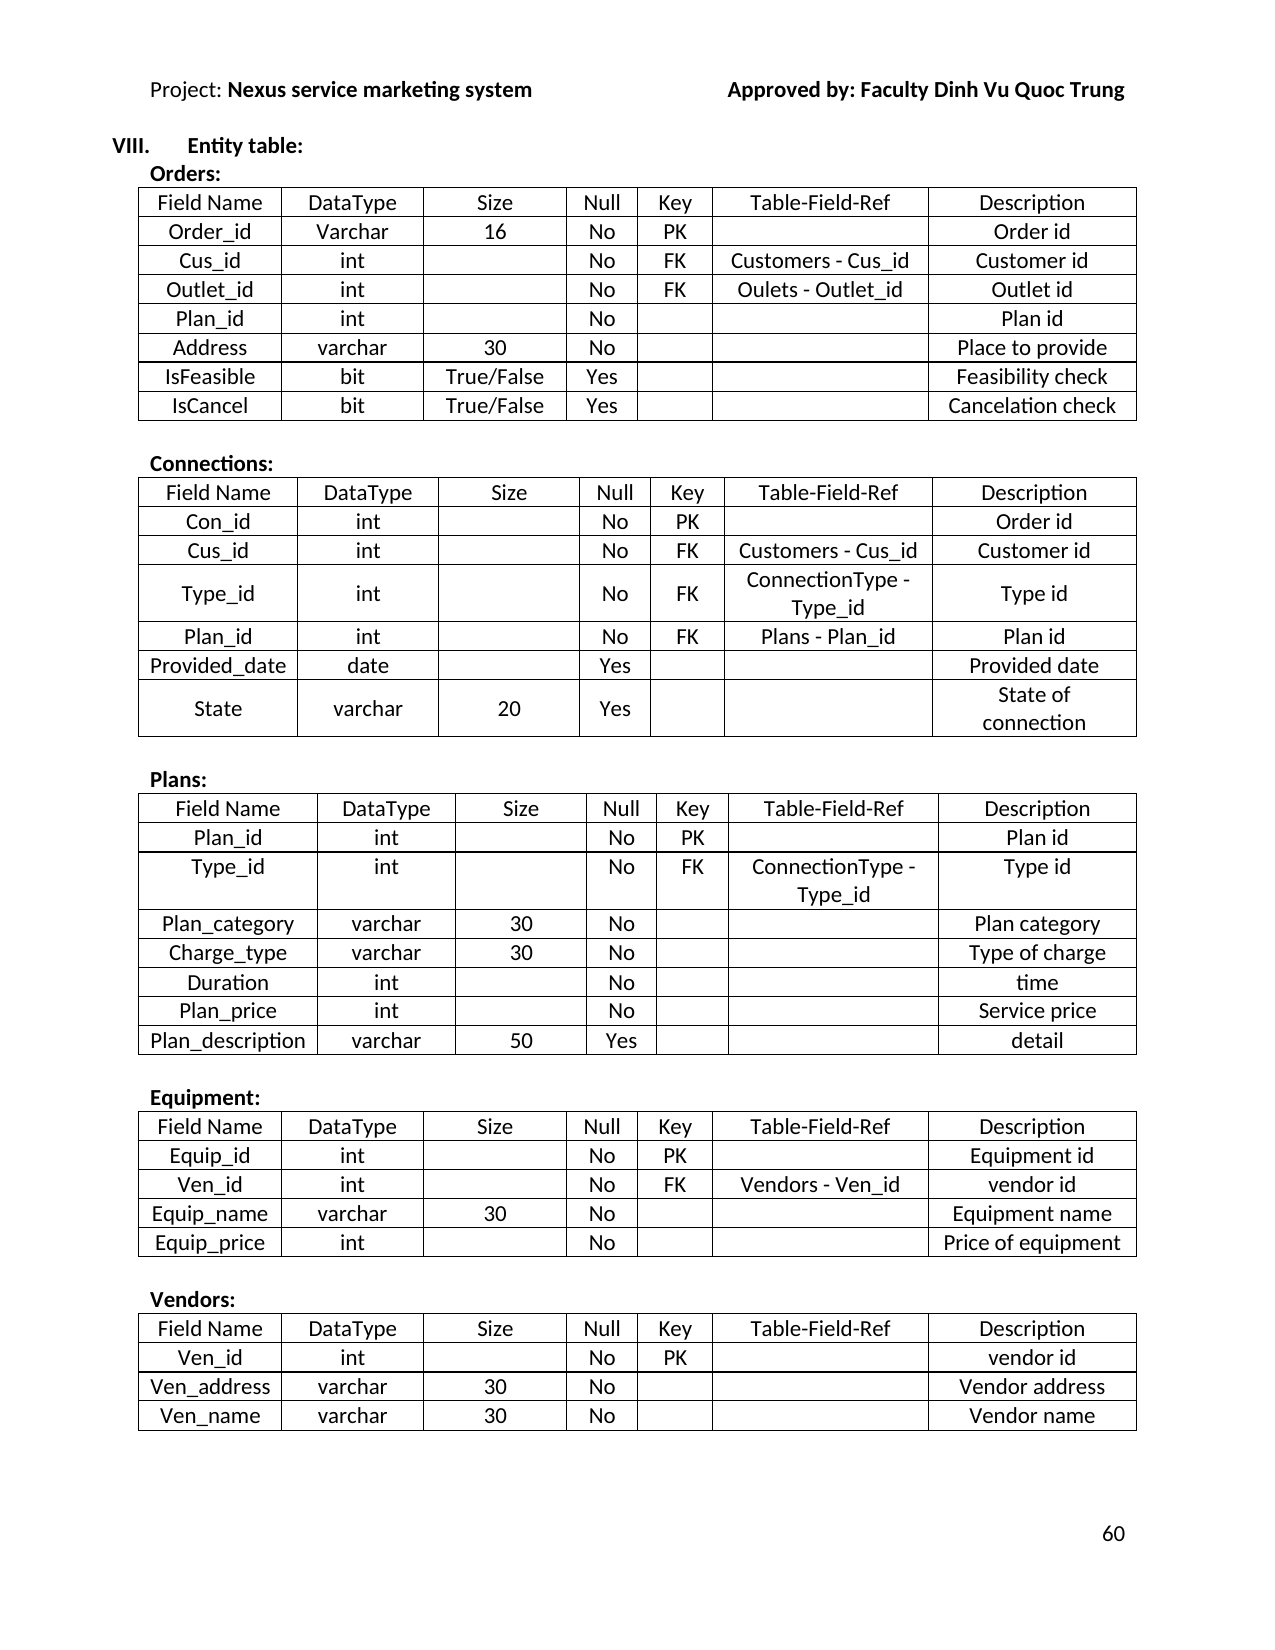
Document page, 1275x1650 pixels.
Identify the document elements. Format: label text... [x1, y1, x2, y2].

table_cell [651, 651, 724, 679]
table_cell No [567, 1199, 637, 1227]
table_cell [713, 1199, 928, 1227]
table_cell Type_id [139, 853, 317, 908]
table_cell [638, 392, 712, 419]
table_cell Customer id [929, 246, 1136, 274]
table_cell [713, 1373, 928, 1400]
table_cell int [282, 1170, 423, 1198]
table_cell True/False [424, 392, 566, 419]
table_cell [456, 823, 586, 851]
table_cell int [318, 823, 455, 851]
table_cell [456, 968, 586, 996]
table_cell int [318, 968, 455, 996]
table_cell No [567, 217, 637, 245]
table_cell 50 [456, 1026, 586, 1054]
table_cell Order id [929, 217, 1136, 245]
table_cell Ven_name [139, 1401, 281, 1429]
table_cell [657, 968, 728, 996]
table_cell [713, 363, 928, 391]
table_cell bit [282, 392, 423, 419]
table_header Null [587, 794, 656, 822]
table_cell No [587, 968, 656, 996]
table_cell FK [651, 622, 724, 650]
table_header Table-Field-Ref [729, 794, 938, 822]
table_header Key [651, 478, 724, 506]
table_cell [725, 507, 932, 535]
table_cell bit [282, 363, 423, 391]
table_header Field Name [139, 478, 297, 506]
table_cell No [567, 275, 637, 303]
table_cell [456, 853, 586, 908]
table_cell Cancelation check [929, 392, 1136, 419]
list Entity table: [150, 131, 1125, 159]
table_cell No [587, 823, 656, 851]
table_cell int [298, 565, 438, 621]
table_cell [713, 304, 928, 332]
table_cell [713, 1401, 928, 1429]
table_cell No [580, 622, 650, 650]
table_cell [729, 1026, 938, 1054]
table_cell [651, 680, 724, 736]
table_cell PK [651, 507, 724, 535]
table_cell varchar [318, 1026, 455, 1054]
table_cell No [587, 997, 656, 1025]
table_cell FK [657, 853, 728, 908]
table_cell [657, 1026, 728, 1054]
table_cell Customer id [933, 536, 1136, 564]
text Orders: [150, 159, 1125, 187]
table_cell int [282, 1141, 423, 1169]
table_cell Outlet_id [139, 275, 281, 303]
table_cell Customers - Cus_id [725, 536, 932, 564]
table_cell [638, 363, 712, 391]
table_cell [638, 1401, 712, 1429]
table_cell Provided date [933, 651, 1136, 679]
table_cell int [282, 1228, 423, 1256]
table_cell int [282, 246, 423, 274]
table_cell [713, 1343, 928, 1371]
table_cell No [567, 1401, 637, 1429]
table_cell date [298, 651, 438, 679]
table_header Table-Field-Ref [713, 1112, 928, 1140]
table_cell Ven_id [139, 1343, 281, 1371]
table_header Null [567, 1112, 637, 1140]
table_header DataType [298, 478, 438, 506]
table_cell No [567, 1343, 637, 1371]
table_cell Equip_id [139, 1141, 281, 1169]
table_cell Plan_id [139, 823, 317, 851]
table_cell int [282, 1343, 423, 1371]
table_cell 30 [424, 1199, 566, 1227]
table_cell State of connection [933, 680, 1136, 736]
table_cell [638, 1373, 712, 1400]
table_cell [424, 1343, 566, 1371]
table_cell [713, 1228, 928, 1256]
table_cell FK [651, 536, 724, 564]
table_header Null [567, 1314, 637, 1342]
table_cell [638, 1228, 712, 1256]
table_cell Plan id [929, 304, 1136, 332]
table_cell PK [638, 1343, 712, 1371]
table_cell [424, 1170, 566, 1198]
table_cell No [567, 1373, 637, 1400]
table_cell varchar [282, 1199, 423, 1227]
table_cell Order_id [139, 217, 281, 245]
table_cell Varchar [282, 217, 423, 245]
table_cell Equip_name [139, 1199, 281, 1227]
table_cell [729, 939, 938, 967]
table_cell Plan_category [139, 910, 317, 937]
table_header Null [580, 478, 650, 506]
table_header Key [638, 1112, 712, 1140]
table_header Null [567, 188, 637, 216]
table_cell No [567, 1141, 637, 1169]
table_cell PK [638, 217, 712, 245]
table_cell [638, 334, 712, 361]
table_cell Order id [933, 507, 1136, 535]
table_cell time [939, 968, 1136, 996]
table_cell Type id [933, 565, 1136, 621]
table_cell [638, 304, 712, 332]
table_cell [439, 622, 579, 650]
table_header Size [424, 1112, 566, 1140]
table_cell [713, 217, 928, 245]
table_cell [456, 997, 586, 1025]
table_cell [439, 536, 579, 564]
table_cell FK [651, 565, 724, 621]
table_cell Plan_id [139, 304, 281, 332]
table_header DataType [282, 188, 423, 216]
table_cell [729, 910, 938, 937]
table_cell [725, 680, 932, 736]
table_cell 16 [424, 217, 566, 245]
table_cell [657, 910, 728, 937]
table_cell Yes [567, 392, 637, 419]
table_header Key [657, 794, 728, 822]
table_header Table-Field-Ref [725, 478, 932, 506]
table_header Size [456, 794, 586, 822]
table_cell Plan_id [139, 622, 297, 650]
table_header Description [933, 478, 1136, 506]
table_cell varchar [318, 939, 455, 967]
table_cell [424, 304, 566, 332]
table_cell ConnectionType - Type_id [725, 565, 932, 621]
table_cell Oulets - Outlet_id [713, 275, 928, 303]
table_cell Plan_description [139, 1026, 317, 1054]
table_cell [713, 334, 928, 361]
table_cell [424, 1228, 566, 1256]
table_cell int [318, 997, 455, 1025]
table_cell Provided_date [139, 651, 297, 679]
table_header Size [424, 1314, 566, 1342]
table_header Field Name [139, 794, 317, 822]
table_cell [439, 507, 579, 535]
table_cell Outlet id [929, 275, 1136, 303]
table_cell 30 [456, 910, 586, 937]
table_cell Vendor address [929, 1373, 1136, 1400]
table_cell Plan category [939, 910, 1136, 937]
table_cell Plan_price [139, 997, 317, 1025]
table_cell No [567, 1170, 637, 1198]
table_cell Ven_address [139, 1373, 281, 1400]
table_header Description [929, 1314, 1136, 1342]
table_cell 30 [424, 1373, 566, 1400]
table_header Description [929, 188, 1136, 216]
table_cell 30 [456, 939, 586, 967]
table_cell Cus_id [139, 246, 281, 274]
table_cell No [567, 334, 637, 361]
table_header Field Name [139, 1112, 281, 1140]
table_header Size [439, 478, 579, 506]
table_cell int [282, 304, 423, 332]
table_cell IsCancel [139, 392, 281, 419]
table_cell vendor id [929, 1343, 1136, 1371]
table_cell varchar [318, 910, 455, 937]
table_cell [713, 1141, 928, 1169]
table_cell [424, 1141, 566, 1169]
table_header DataType [318, 794, 455, 822]
text Plans: [150, 765, 1125, 793]
table_cell detail [939, 1026, 1136, 1054]
table_header Description [929, 1112, 1136, 1140]
text Connections: [150, 449, 1125, 477]
table_cell Customers - Cus_id [713, 246, 928, 274]
table_cell ConnectionType - Type_id [729, 853, 938, 908]
table_cell [424, 275, 566, 303]
table_cell [638, 1199, 712, 1227]
table_cell varchar [282, 1401, 423, 1429]
table_cell No [567, 304, 637, 332]
table_cell No [580, 507, 650, 535]
table_cell Charge_type [139, 939, 317, 967]
table_header DataType [282, 1314, 423, 1342]
table_header Description [939, 794, 1136, 822]
table_cell FK [638, 246, 712, 274]
table_cell [424, 246, 566, 274]
table_cell Ven_id [139, 1170, 281, 1198]
table_cell 20 [439, 680, 579, 736]
table_cell Yes [587, 1026, 656, 1054]
table_cell No [587, 939, 656, 967]
table_cell Place to provide [929, 334, 1136, 361]
text Equipment: [150, 1083, 1125, 1111]
table_cell Plans - Plan_id [725, 622, 932, 650]
table_cell True/False [424, 363, 566, 391]
table_cell Cus_id [139, 536, 297, 564]
table_cell [439, 565, 579, 621]
table_cell No [580, 565, 650, 621]
table_cell Equip_price [139, 1228, 281, 1256]
table_cell Type id [939, 853, 1136, 908]
table_cell Yes [580, 651, 650, 679]
table_cell varchar [298, 680, 438, 736]
table_header Key [638, 1314, 712, 1342]
table_cell [713, 392, 928, 419]
table_cell Plan id [933, 622, 1136, 650]
table_cell Con_id [139, 507, 297, 535]
table_header DataType [282, 1112, 423, 1140]
table_cell Price of equipment [929, 1228, 1136, 1256]
table_cell Type of charge [939, 939, 1136, 967]
table_cell int [318, 853, 455, 908]
table_cell FK [638, 1170, 712, 1198]
table_header Table-Field-Ref [713, 188, 928, 216]
table_cell 30 [424, 334, 566, 361]
table_cell FK [638, 275, 712, 303]
table_cell Vendors - Ven_id [713, 1170, 928, 1198]
table_cell PK [638, 1141, 712, 1169]
table_cell [729, 997, 938, 1025]
table_cell [725, 651, 932, 679]
table_cell [729, 968, 938, 996]
table_cell Service price [939, 997, 1136, 1025]
table_cell 30 [424, 1401, 566, 1429]
table_cell [657, 997, 728, 1025]
table_cell No [567, 1228, 637, 1256]
text Vendors: [150, 1285, 1125, 1313]
table_cell Duration [139, 968, 317, 996]
table_cell State [139, 680, 297, 736]
table_header Key [638, 188, 712, 216]
table_cell [439, 651, 579, 679]
table_cell [657, 939, 728, 967]
table_cell int [298, 536, 438, 564]
table_cell Type_id [139, 565, 297, 621]
table_cell varchar [282, 334, 423, 361]
table_cell int [298, 622, 438, 650]
table_cell Address [139, 334, 281, 361]
table_cell Yes [580, 680, 650, 736]
table_header Table-Field-Ref [713, 1314, 928, 1342]
table_header Size [424, 188, 566, 216]
table_cell varchar [282, 1373, 423, 1400]
table_cell [729, 823, 938, 851]
table_cell Equipment name [929, 1199, 1136, 1227]
table_cell IsFeasible [139, 363, 281, 391]
table_header Field Name [139, 1314, 281, 1342]
table_cell Plan id [939, 823, 1136, 851]
table_cell vendor id [929, 1170, 1136, 1198]
table_cell Yes [567, 363, 637, 391]
table_cell Feasibility check [929, 363, 1136, 391]
table_cell No [567, 246, 637, 274]
table_cell int [282, 275, 423, 303]
table_cell No [587, 910, 656, 937]
table_cell Vendor name [929, 1401, 1136, 1429]
table_cell No [587, 853, 656, 908]
table_cell Equipment id [929, 1141, 1136, 1169]
table_cell int [298, 507, 438, 535]
table_header Field Name [139, 188, 281, 216]
table_cell PK [657, 823, 728, 851]
table_cell No [580, 536, 650, 564]
